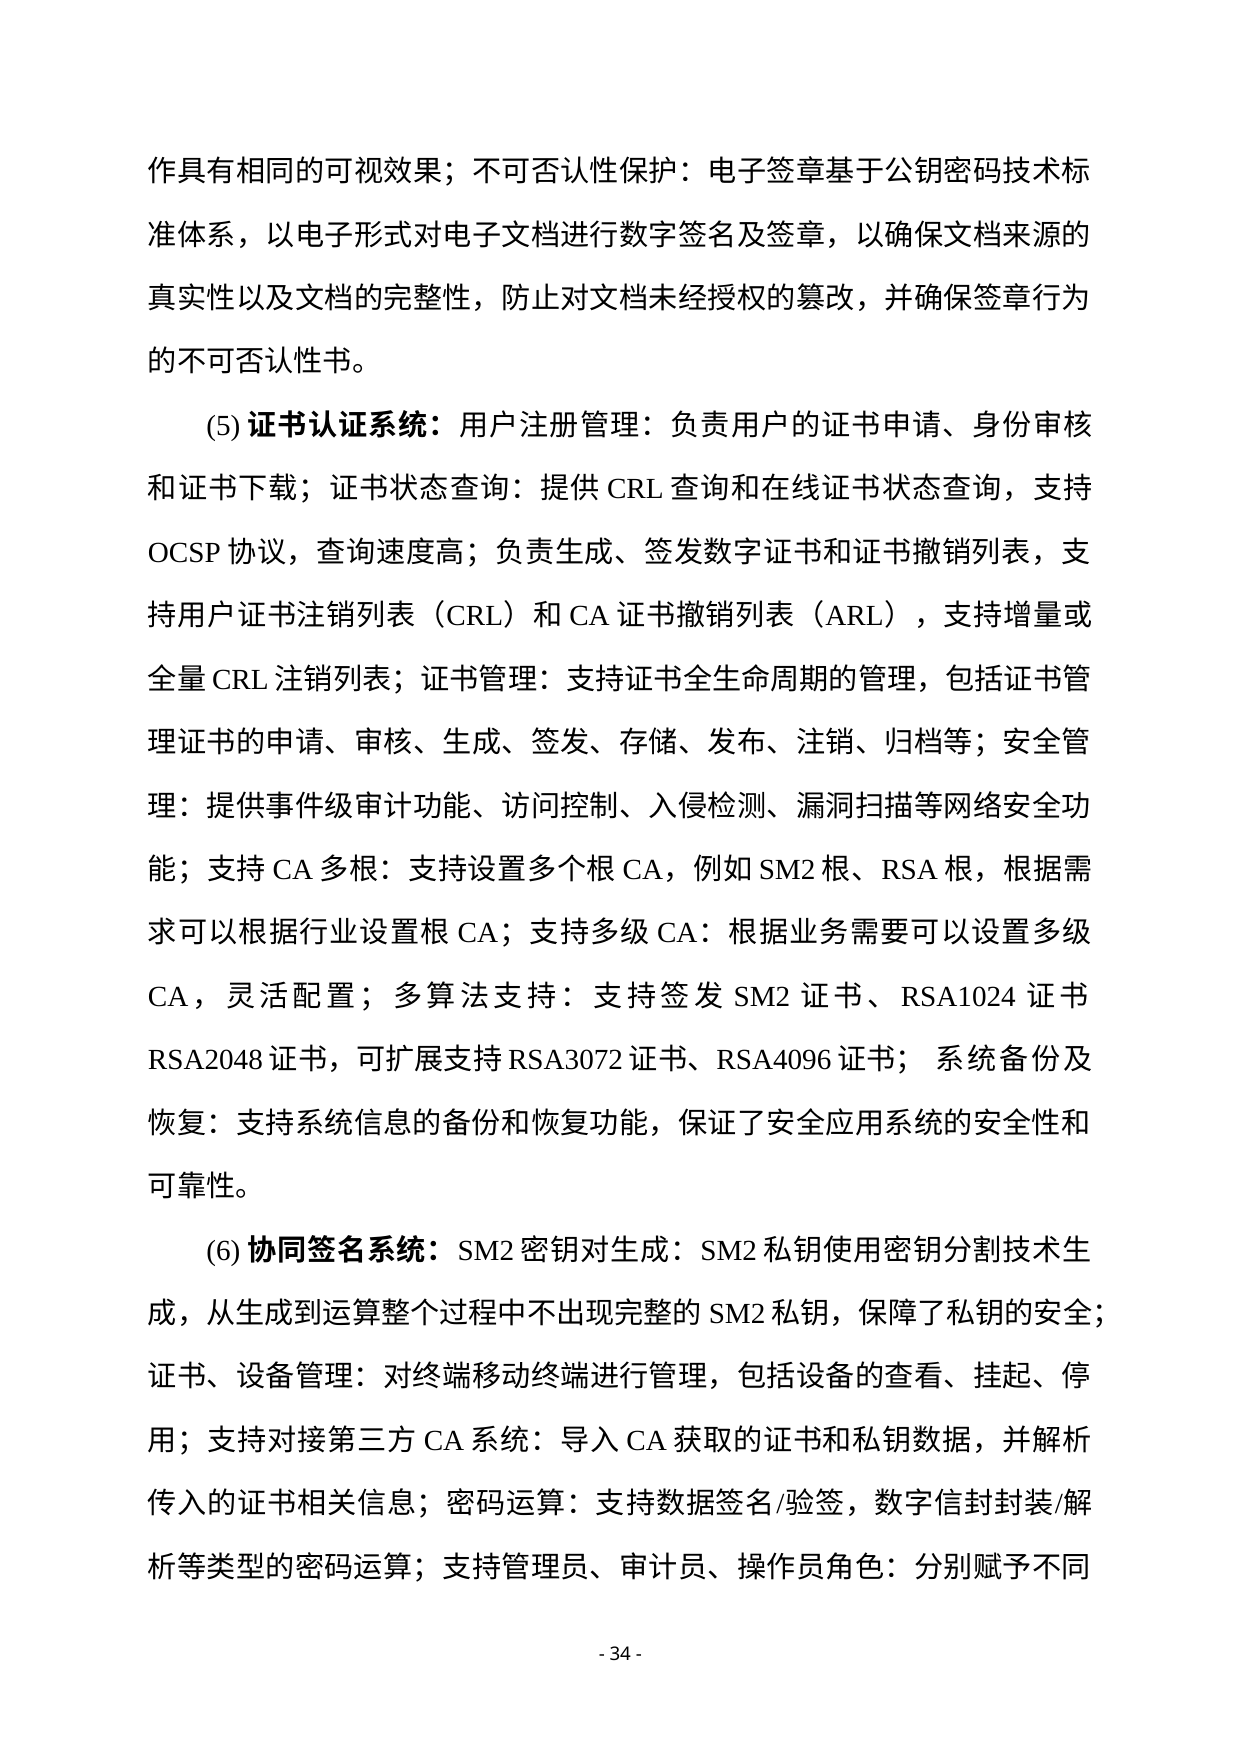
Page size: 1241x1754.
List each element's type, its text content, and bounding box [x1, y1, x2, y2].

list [148, 148, 1092, 380]
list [148, 1226, 1092, 1586]
list 证书认证系统：用户注册管理：负责用户的证书申请、身份审核和证书下载；证书状态查询：提供CRL查询和在线证书状态查询，支持OCSP协议，查询速度高；负责生成、签发数字证书和证书撤销列表，支持用户证书注销列表（CRL）和CA证书撤销列表（ARL），支持增量或全量CRL注销列表；证书管理：支持证书全生命周期的管理，包括证书管理证书的申请、审核、生成、签发、存储、发布、注销、归档等；安全管理：提供事件级审计功能、访问控制、入侵检测、漏洞扫描等网络安全功能；支持CA多根：支持设置多个根CA，例如SM2根、RSA根，根据需求可以根据行业设置根CA；支持多级CA：根据业务需要可以设置多级CA，灵活配置；多算法支持：支持签发SM2证书、RSA1024证书、RSA2048证书，可扩展支持RSA3072证书、RSA4096证书； 系统备份及恢复：支持系统信息的备份和恢复功能，保证了安全应用系统的安全性和可靠性。 [148, 401, 1092, 1205]
